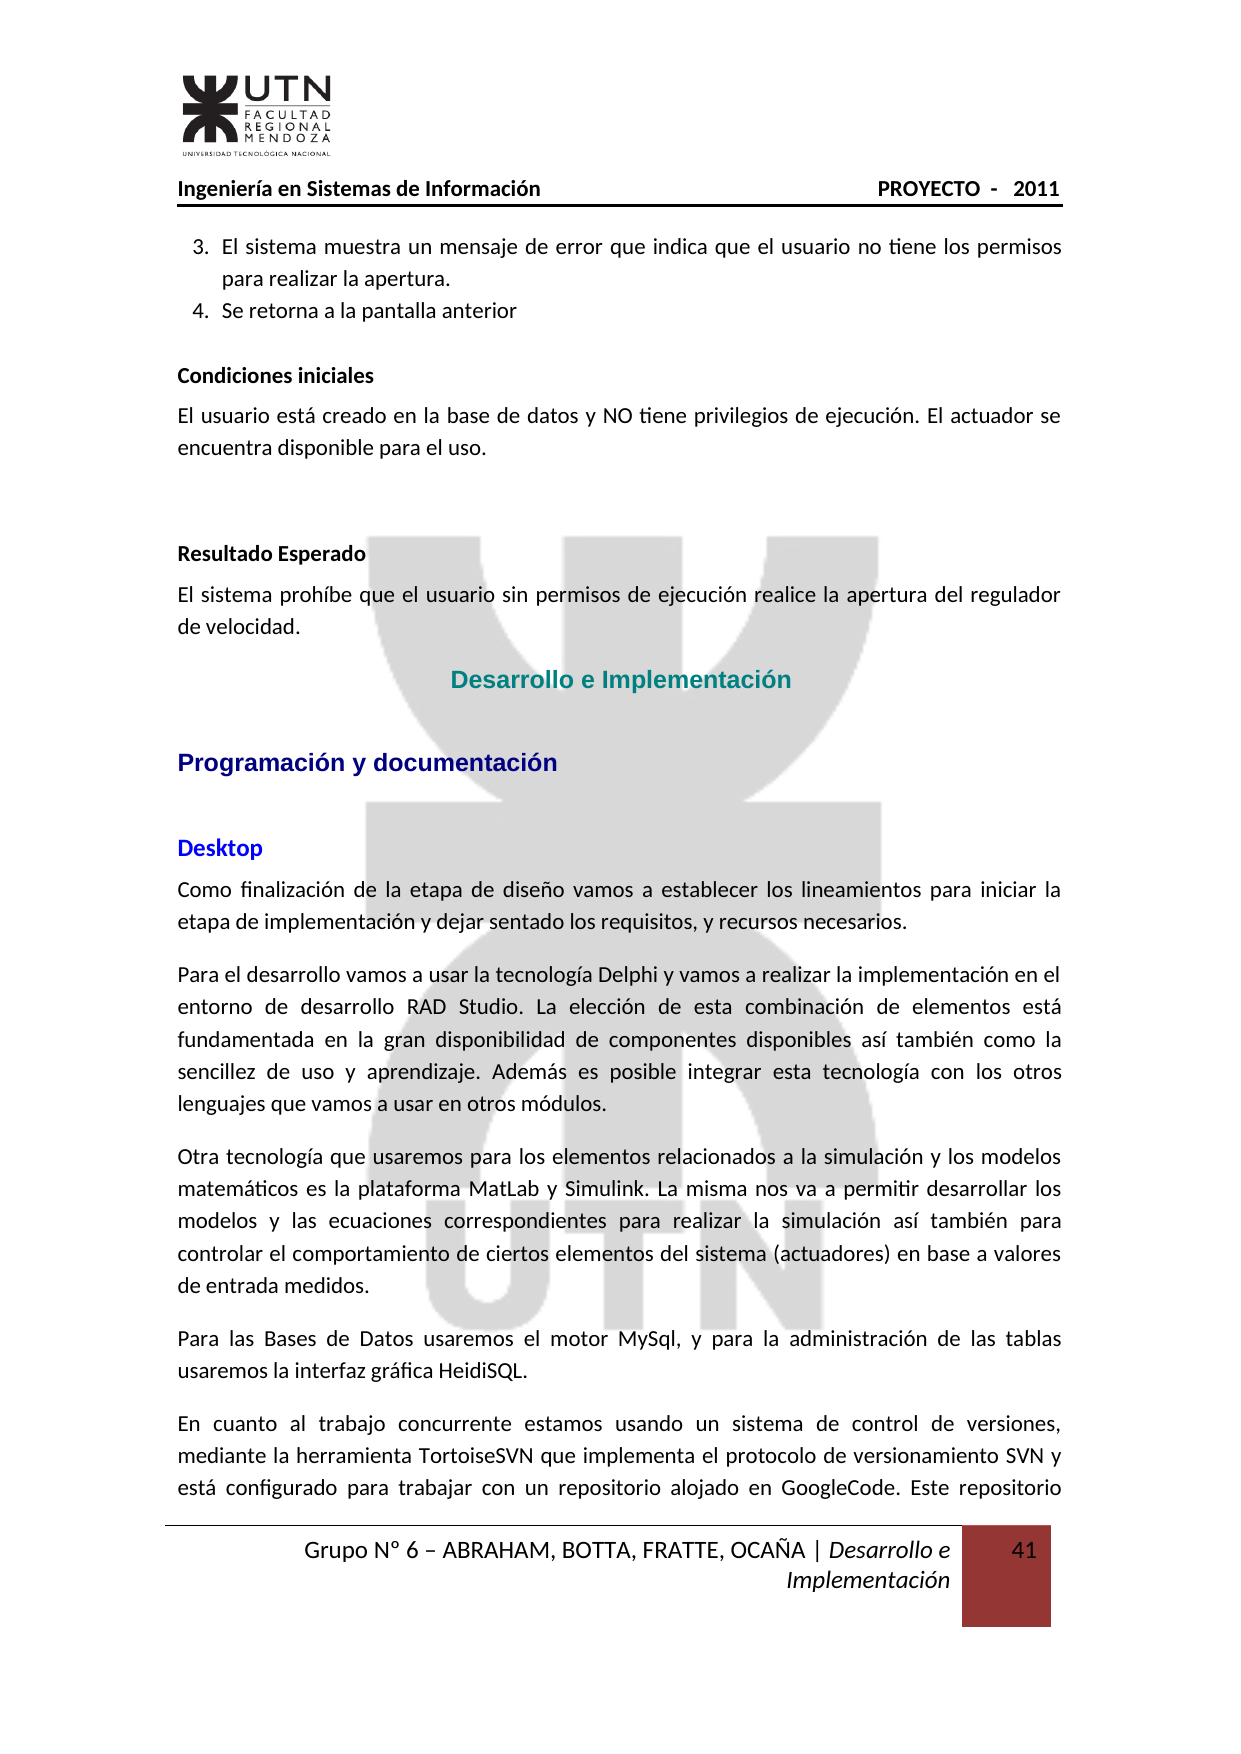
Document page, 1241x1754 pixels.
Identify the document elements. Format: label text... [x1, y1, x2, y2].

subtitle Desktop [177, 832, 1028, 863]
subtitle Desarrollo e Implementación [177, 665, 1028, 694]
subtitle Programación y documentación [177, 748, 1028, 777]
text Para el desarrollo vamos a usar la tecnología Delphi y vamos a realizar la implementación en el entorno de desarrollo RAD Studio. La elección de esta combinación de elementos está fundamentada en la gran disponibilidad de componentes disponibles así también como la sencillez de uso y aprendizaje. Además es posible integrar esta tecnología con los otros lenguajes que vamos a usar en otros módulos. [177, 960, 1063, 1117]
list El sistema muestra un mensaje de error que indica que el usuario no tiene los permisos para realizar la apertura. [192, 232, 1063, 292]
text Como finalización de la etapa de diseño vamos a establecer los lineamientos para iniciar la etapa de implementación y dejar sentado los requisitos, y recursos necesarios. [177, 875, 1063, 935]
text Para las Bases de Datos usaremos el motor MySql, y para la administración de las tablas usaremos la interfaz gráfica HeidiSQL. [177, 1324, 1063, 1384]
text El sistema prohíbe que el usuario sin permisos de ejecución realice la apertura del regulador de velocidad. [177, 580, 1063, 640]
text Otra tecnología que usaremos para los elementos relacionados a la simulación y los modelos matemáticos es la plataforma MatLab y Simulink. La misma nos va a permitir desarrollar los modelos y las ecuaciones correspondientes para realizar la simulación así también para controlar el comportamiento de ciertos elementos del sistema (actuadores) en base a valores de entrada medidos. [177, 1142, 1063, 1299]
text El usuario está creado en la base de datos y NO tiene privilegios de ejecución. El actuador se encuentra disponible para el uso. [177, 401, 1063, 462]
list Se retorna a la pantalla anterior [192, 296, 1063, 324]
text Resultado Esperado [177, 539, 1063, 568]
picture [177, 73, 334, 162]
text Condiciones iniciales [177, 361, 1063, 389]
